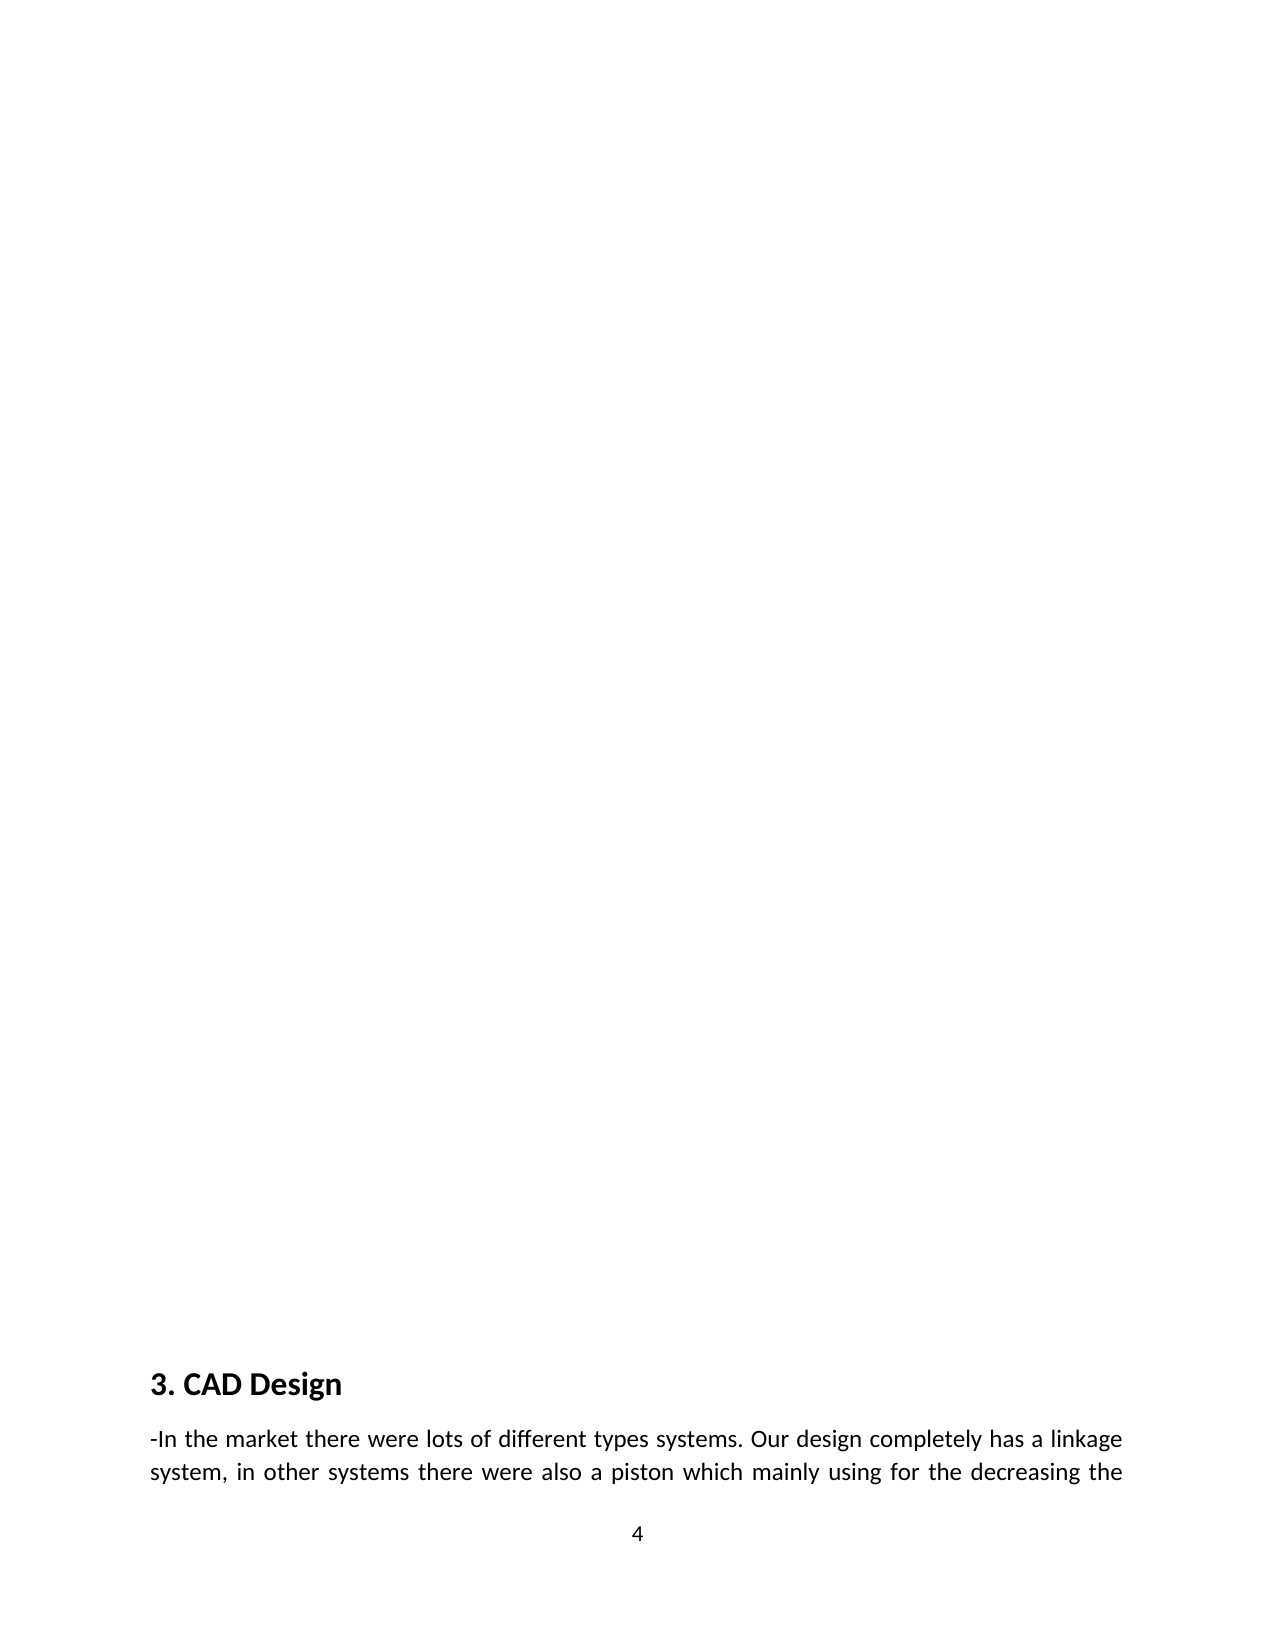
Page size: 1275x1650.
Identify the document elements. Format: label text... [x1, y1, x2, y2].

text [150, 1423, 1125, 1487]
text 3. CAD Design [150, 1362, 1125, 1403]
